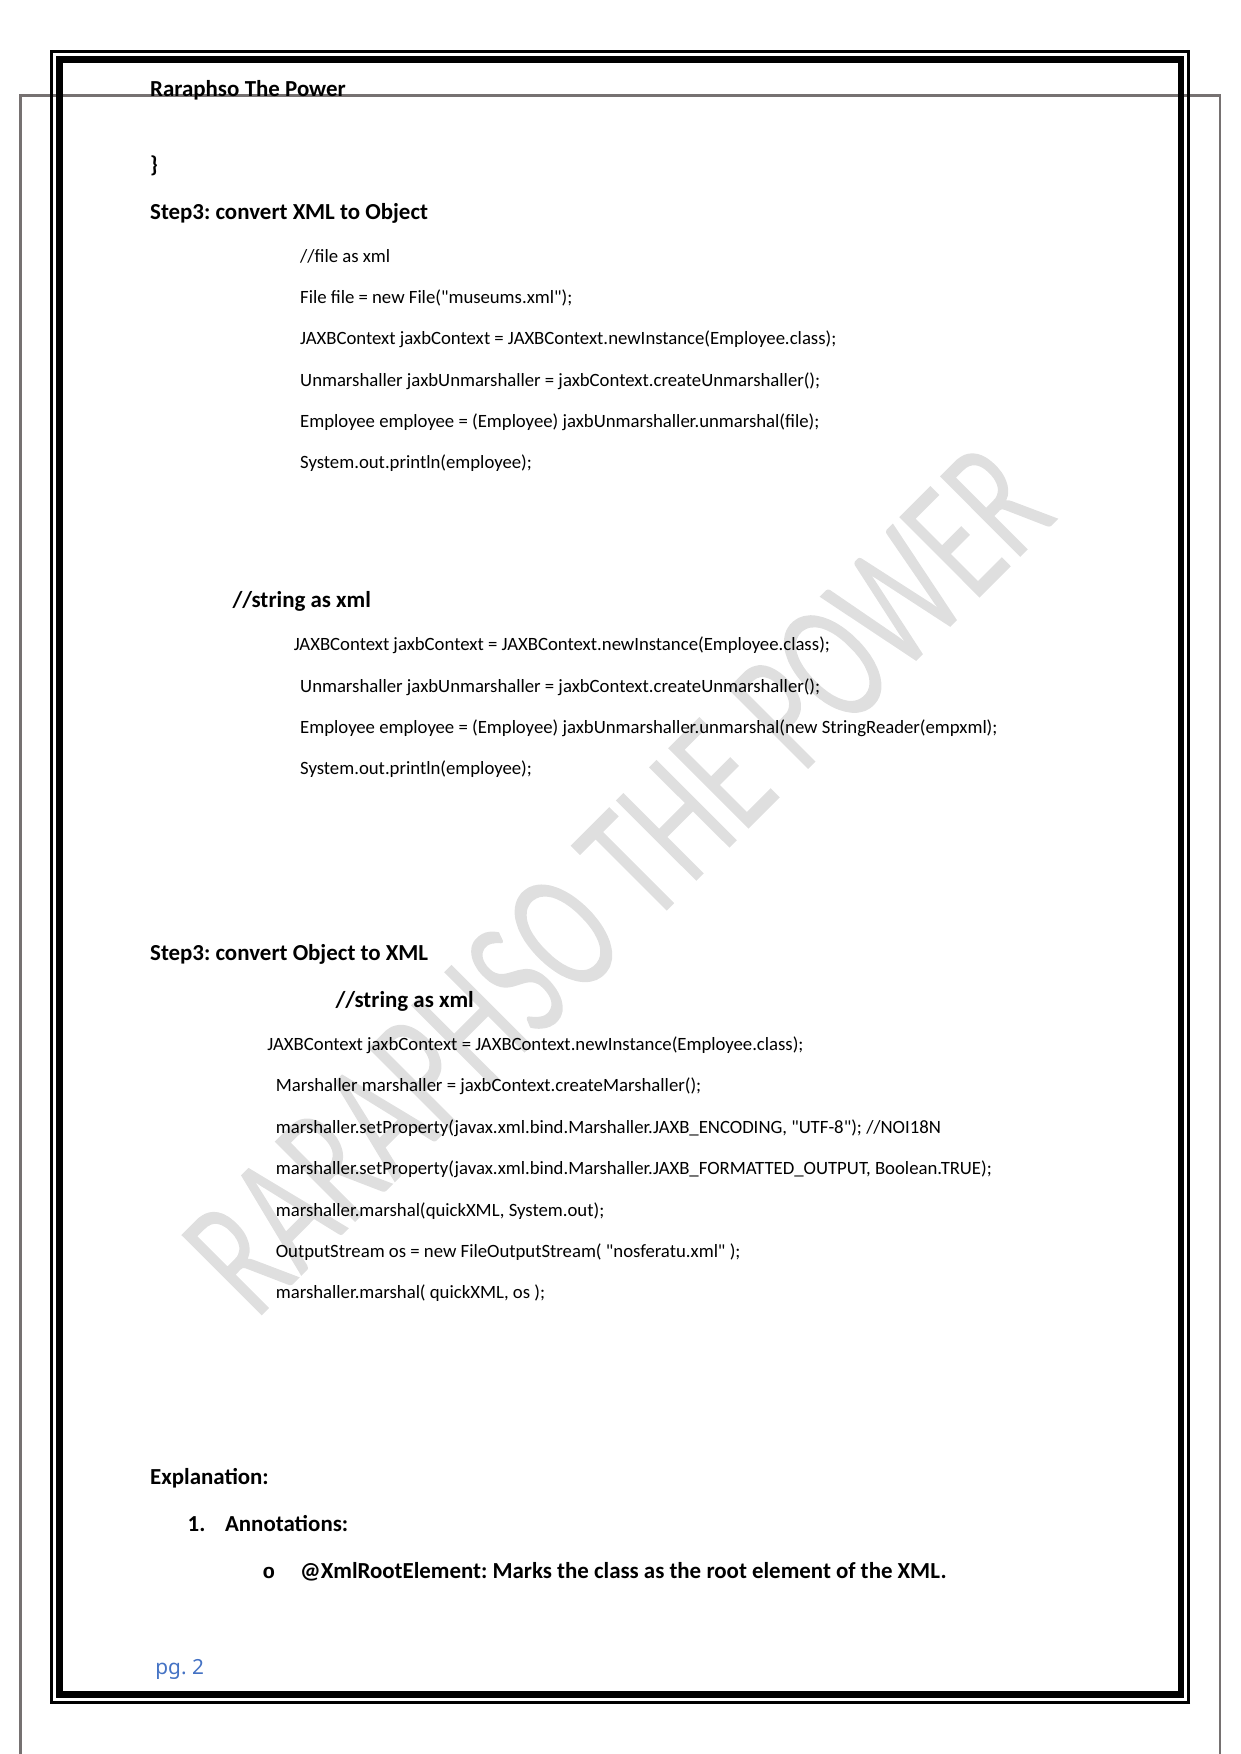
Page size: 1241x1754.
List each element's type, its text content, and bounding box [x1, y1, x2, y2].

text JAXBContext jaxbContext = JAXBContext.newInstance(Employee.class); [150, 632, 1090, 655]
text Step3: convert Object to XML [150, 938, 1090, 967]
text Step3: convert XML to Object [150, 197, 1090, 225]
text marshaller.setProperty(javax.xml.bind.Marshaller.JAXB_ENCODING, "UTF-8"); //NOI18N [225, 1115, 1090, 1138]
text //file as xml [300, 244, 1090, 267]
list @XmlRootElement: Marks the class as the root element of the XML. [262, 1556, 1090, 1585]
text marshaller.marshal(quickXML, System.out); [225, 1198, 1090, 1221]
text System.out.println(employee); [150, 451, 1090, 473]
text Unmarshaller jaxbUnmarshaller = jaxbContext.createUnmarshaller(); [150, 368, 1090, 391]
text Employee employee = (Employee) jaxbUnmarshaller.unmarshal(new StringReader(empxml); [150, 715, 1090, 738]
text OutputStream os = new FileOutputStream( "nosferatu.xml" ); [225, 1239, 1090, 1262]
text Unmarshaller jaxbUnmarshaller = jaxbContext.createUnmarshaller(); [150, 674, 1090, 697]
text JAXBContext jaxbContext = JAXBContext.newInstance(Employee.class); [150, 326, 1090, 349]
text } [150, 150, 1090, 178]
list Annotations: [187, 1509, 1090, 1537]
text marshaller.marshal( quickXML, os ); [225, 1280, 1090, 1303]
text Employee employee = (Employee) jaxbUnmarshaller.unmarshal(file); [150, 409, 1090, 432]
text Marshaller marshaller = jaxbContext.createMarshaller(); [225, 1074, 1090, 1097]
text JAXBContext jaxbContext = JAXBContext.newInstance(Employee.class); [225, 1032, 1090, 1055]
text File file = new File("museums.xml"); [300, 285, 1090, 308]
text //string as xml [150, 586, 1090, 614]
text System.out.println(employee); [150, 757, 1090, 779]
text marshaller.setProperty(javax.xml.bind.Marshaller.JAXB_FORMATTED_OUTPUT, Boolean.TRUE); [225, 1156, 1090, 1179]
text Explanation: [150, 1462, 1090, 1490]
text //string as xml [150, 985, 1090, 1013]
